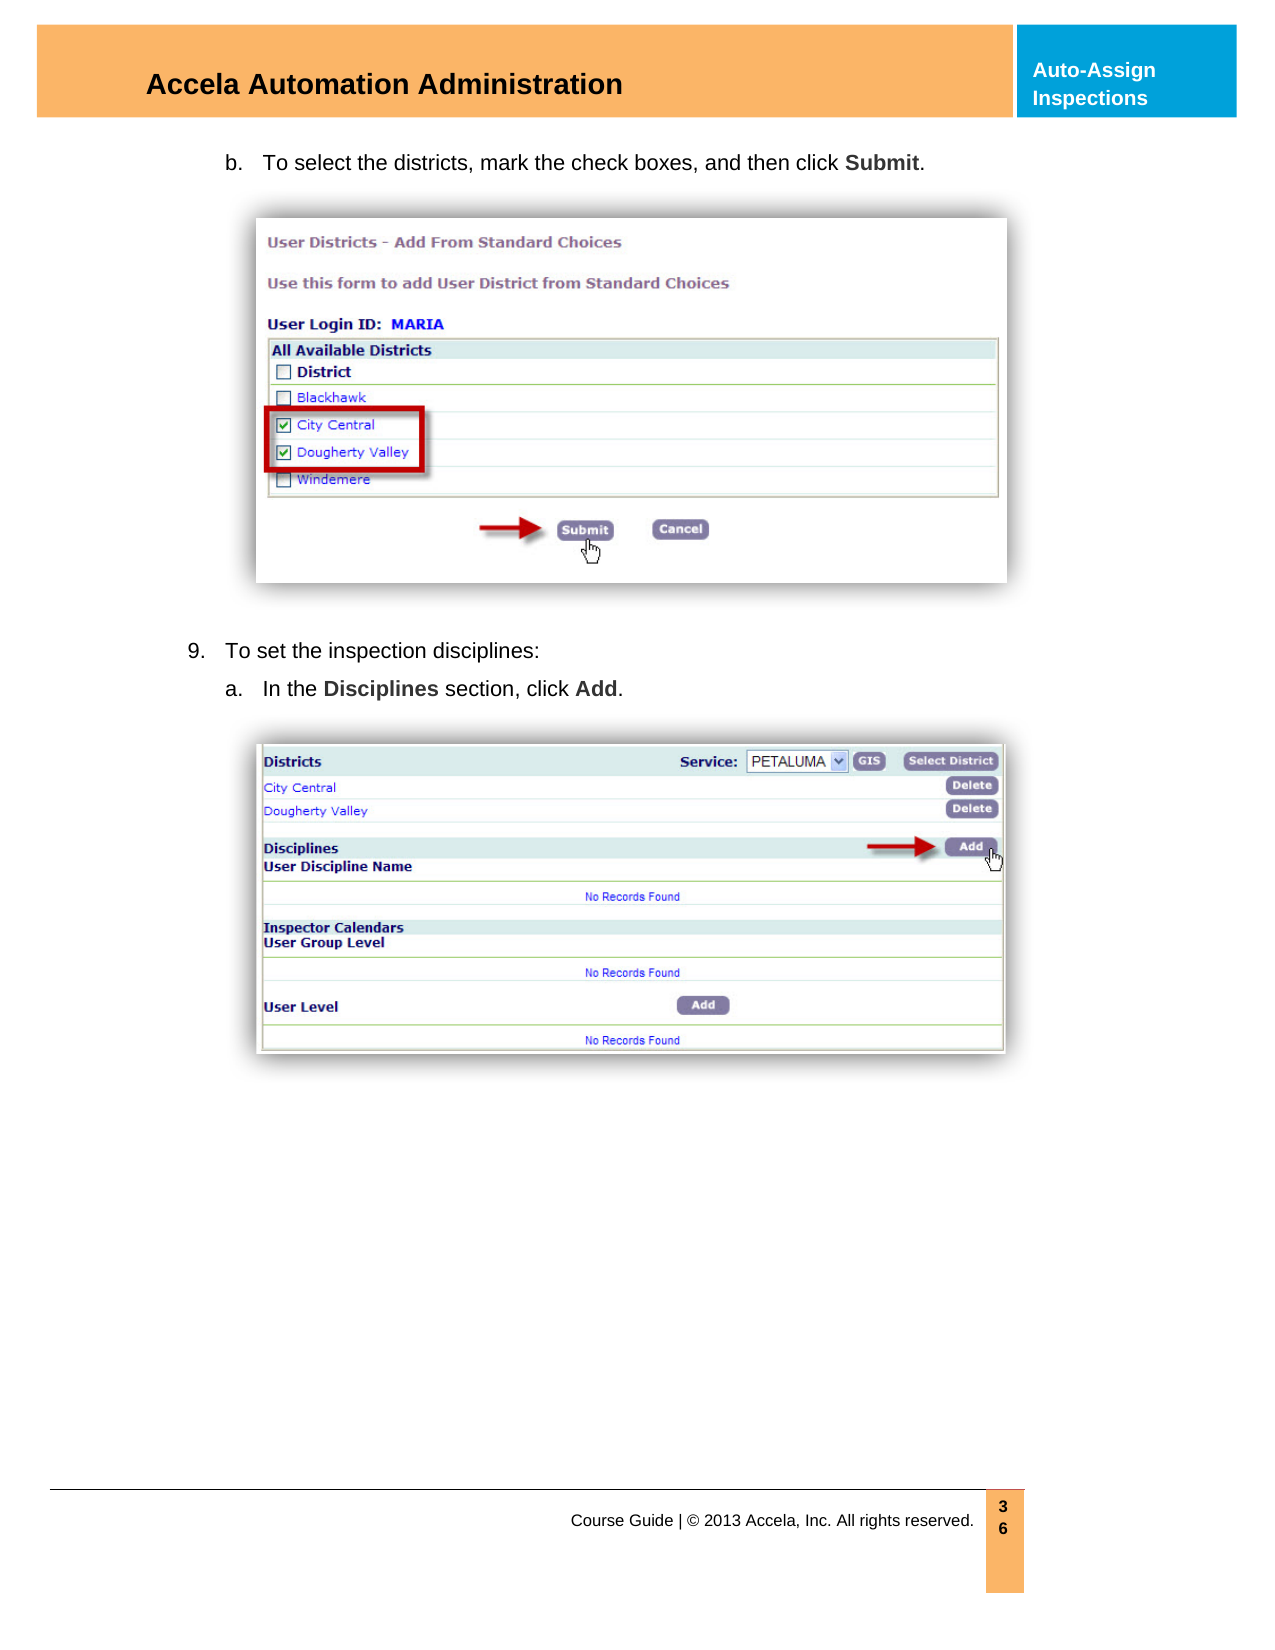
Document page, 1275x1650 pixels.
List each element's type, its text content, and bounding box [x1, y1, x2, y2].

text To set the inspection disciplines: [187, 638, 1125, 663]
picture [256, 218, 1007, 583]
list In the Disciplines section, click Add. [225, 676, 1125, 701]
text To select the districts, mark the check boxes, and then click Submit. [225, 150, 1125, 175]
picture [256, 744, 1006, 1054]
